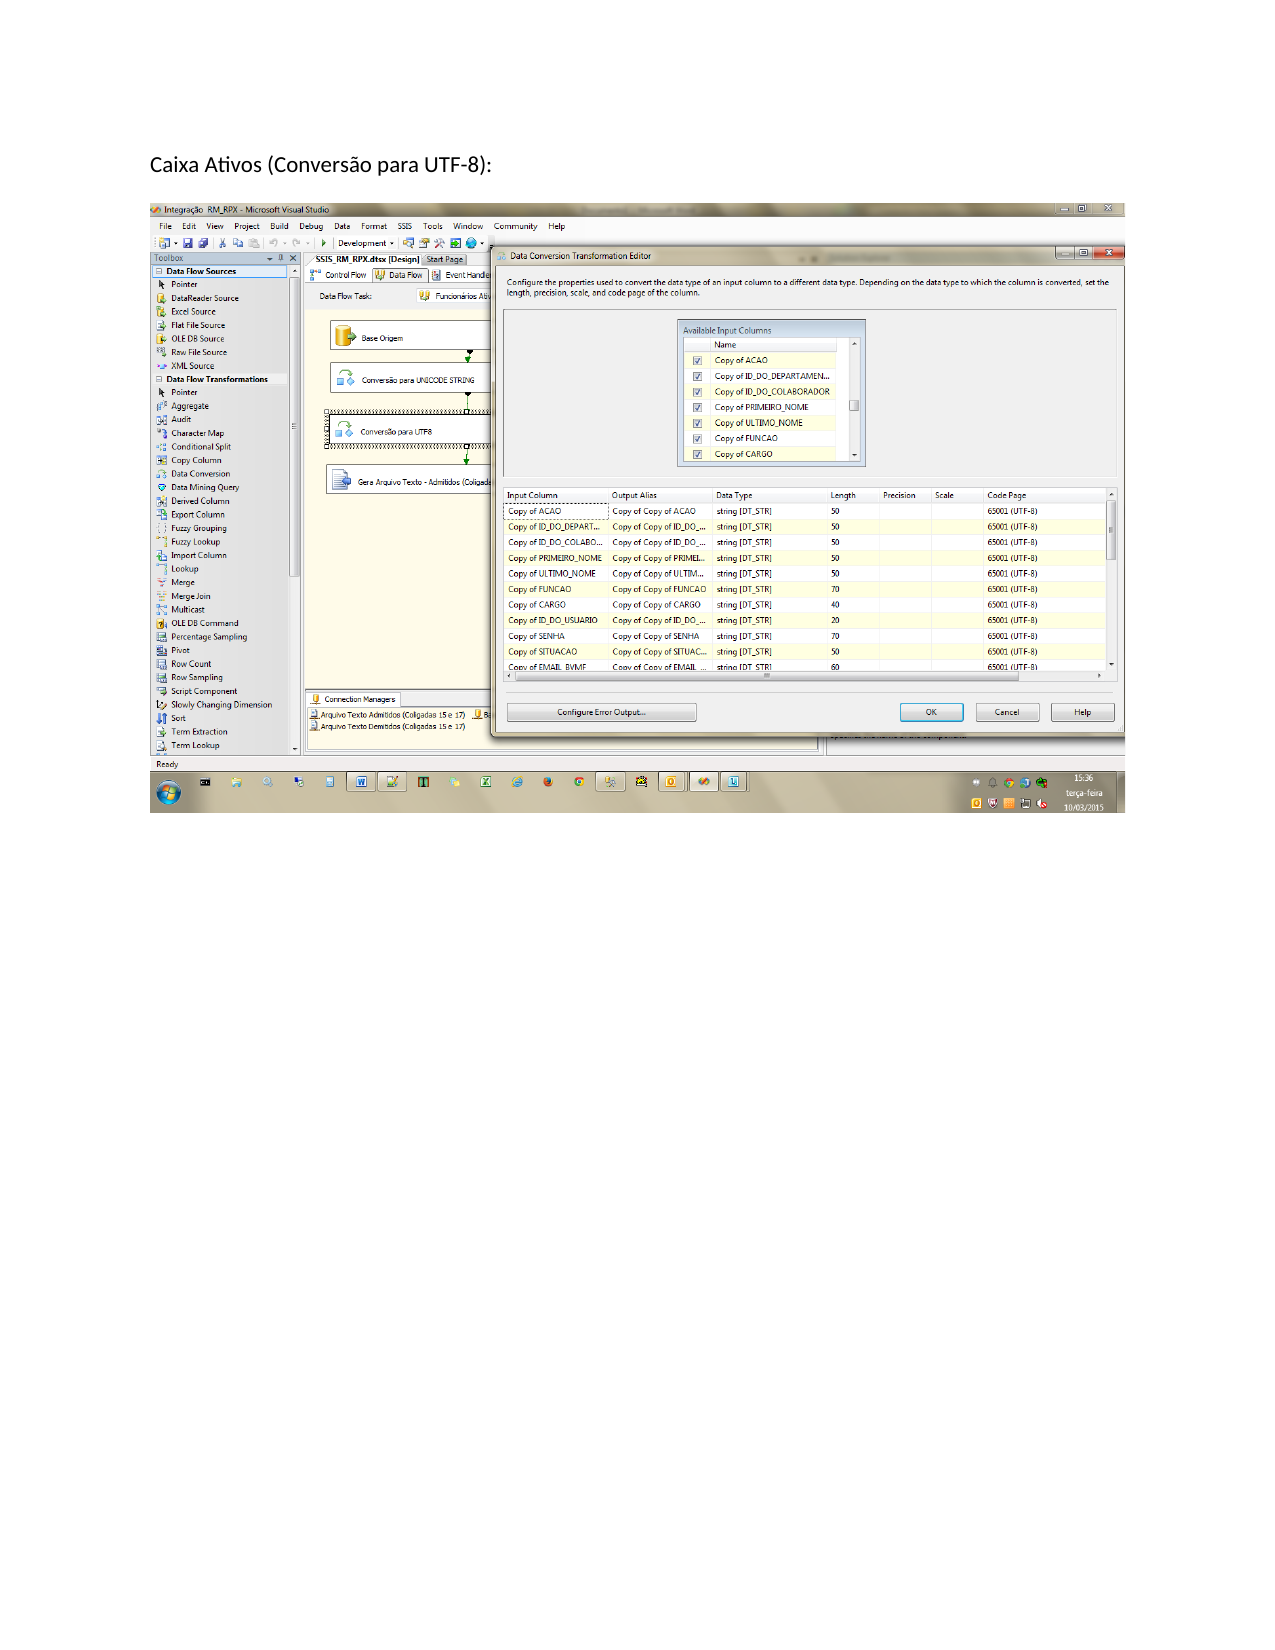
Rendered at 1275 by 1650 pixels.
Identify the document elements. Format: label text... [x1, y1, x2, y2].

picture [150, 203, 1125, 813]
text Caixa Ativos (Conversão para UTF-8): [150, 150, 1125, 178]
